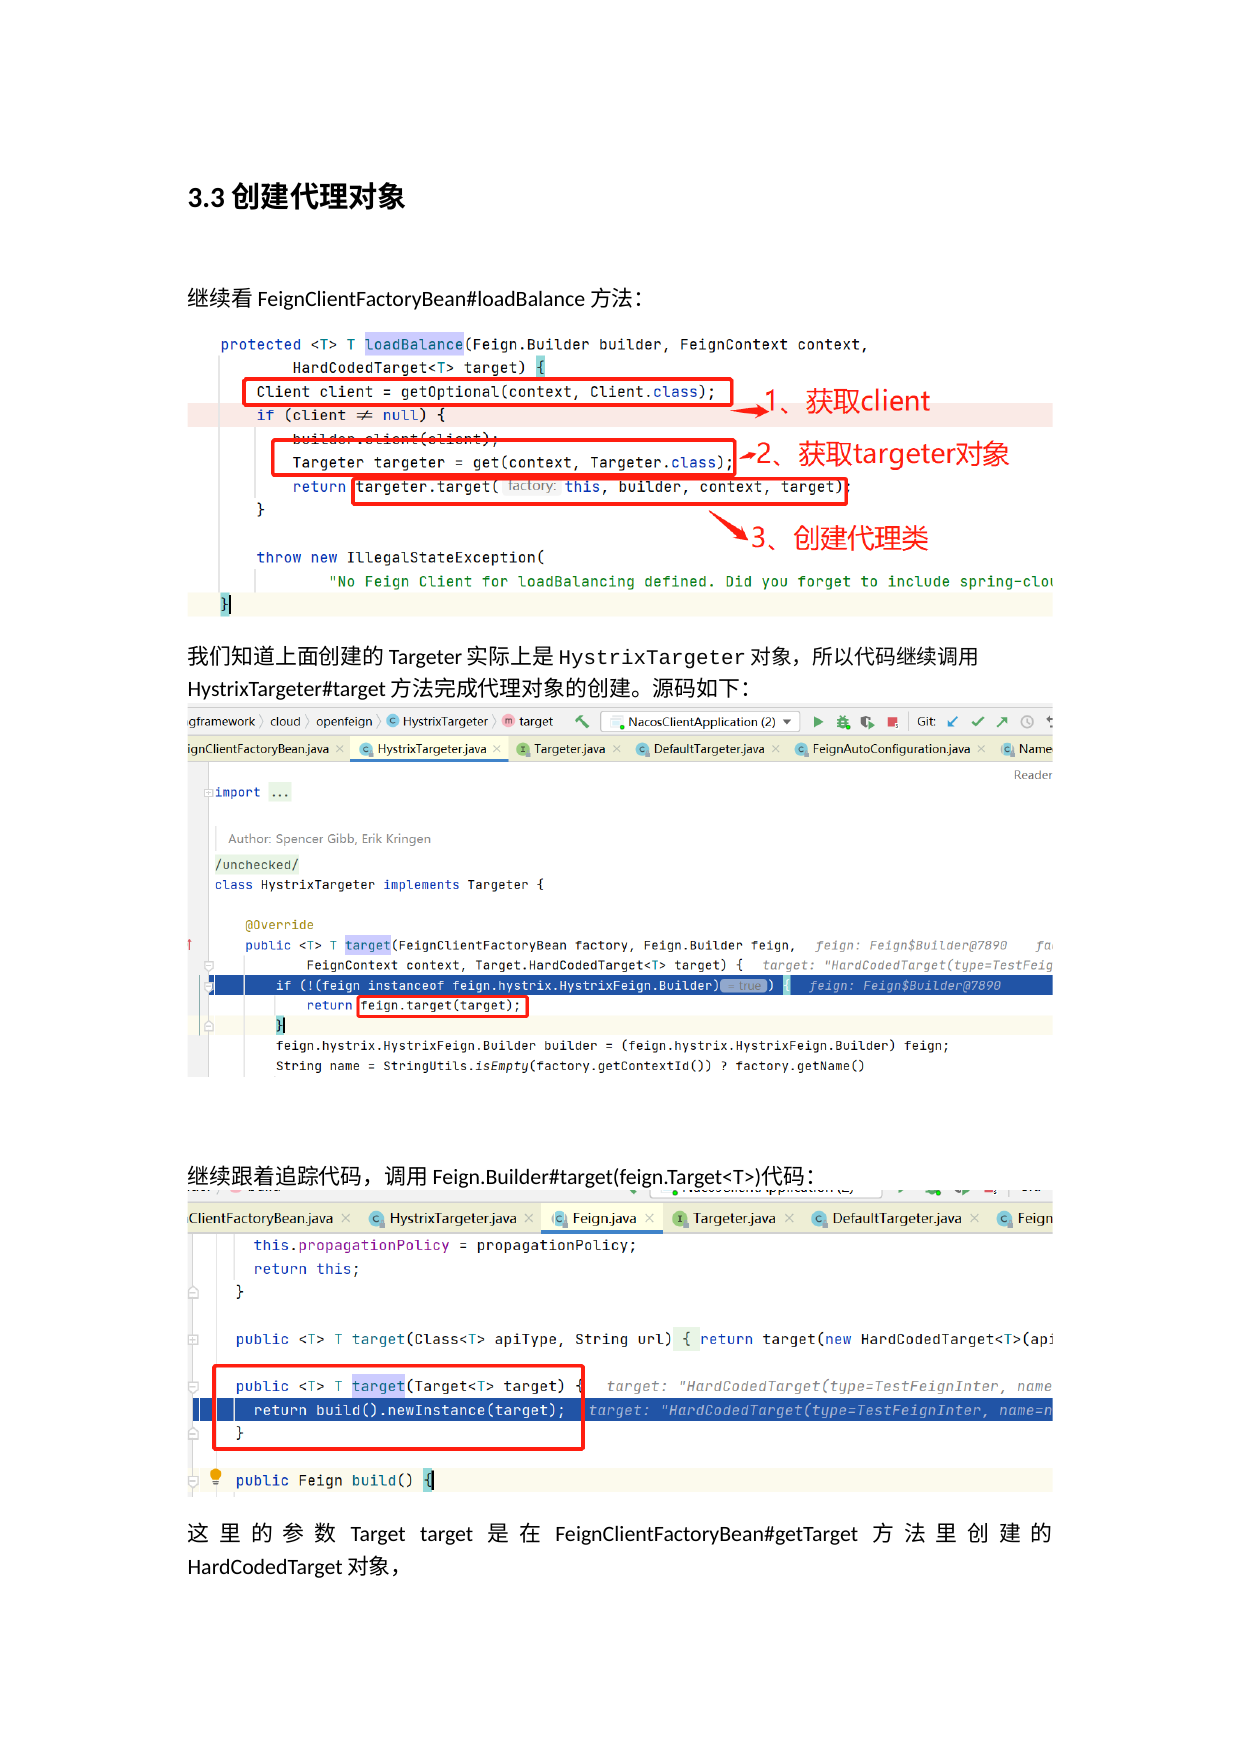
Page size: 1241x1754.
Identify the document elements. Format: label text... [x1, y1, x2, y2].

text 我们知道上面创建的Targeter实际上是HystrixTargeter对象，所以代码继续调用 [187, 638, 1053, 671]
text HystrixTargeter#target方法完成代理对象的创建。源码如下： [187, 671, 1053, 703]
text 这里的参数Target target是在FeignClientFactoryBean#getTarget方法里创建的HardCodedTarget对象， [187, 1516, 1053, 1581]
text 继续看FeignClientFactoryBean#loadBalance方法： [187, 281, 1053, 313]
picture [187, 1190, 1053, 1497]
subtitle 3.3 创建代理对象 [187, 162, 1053, 227]
text 继续跟着追踪代码，调用Feign.Builder#target(feign.Target<T>)代码： [187, 1158, 1053, 1190]
picture [187, 313, 1053, 635]
picture [187, 703, 1053, 1077]
